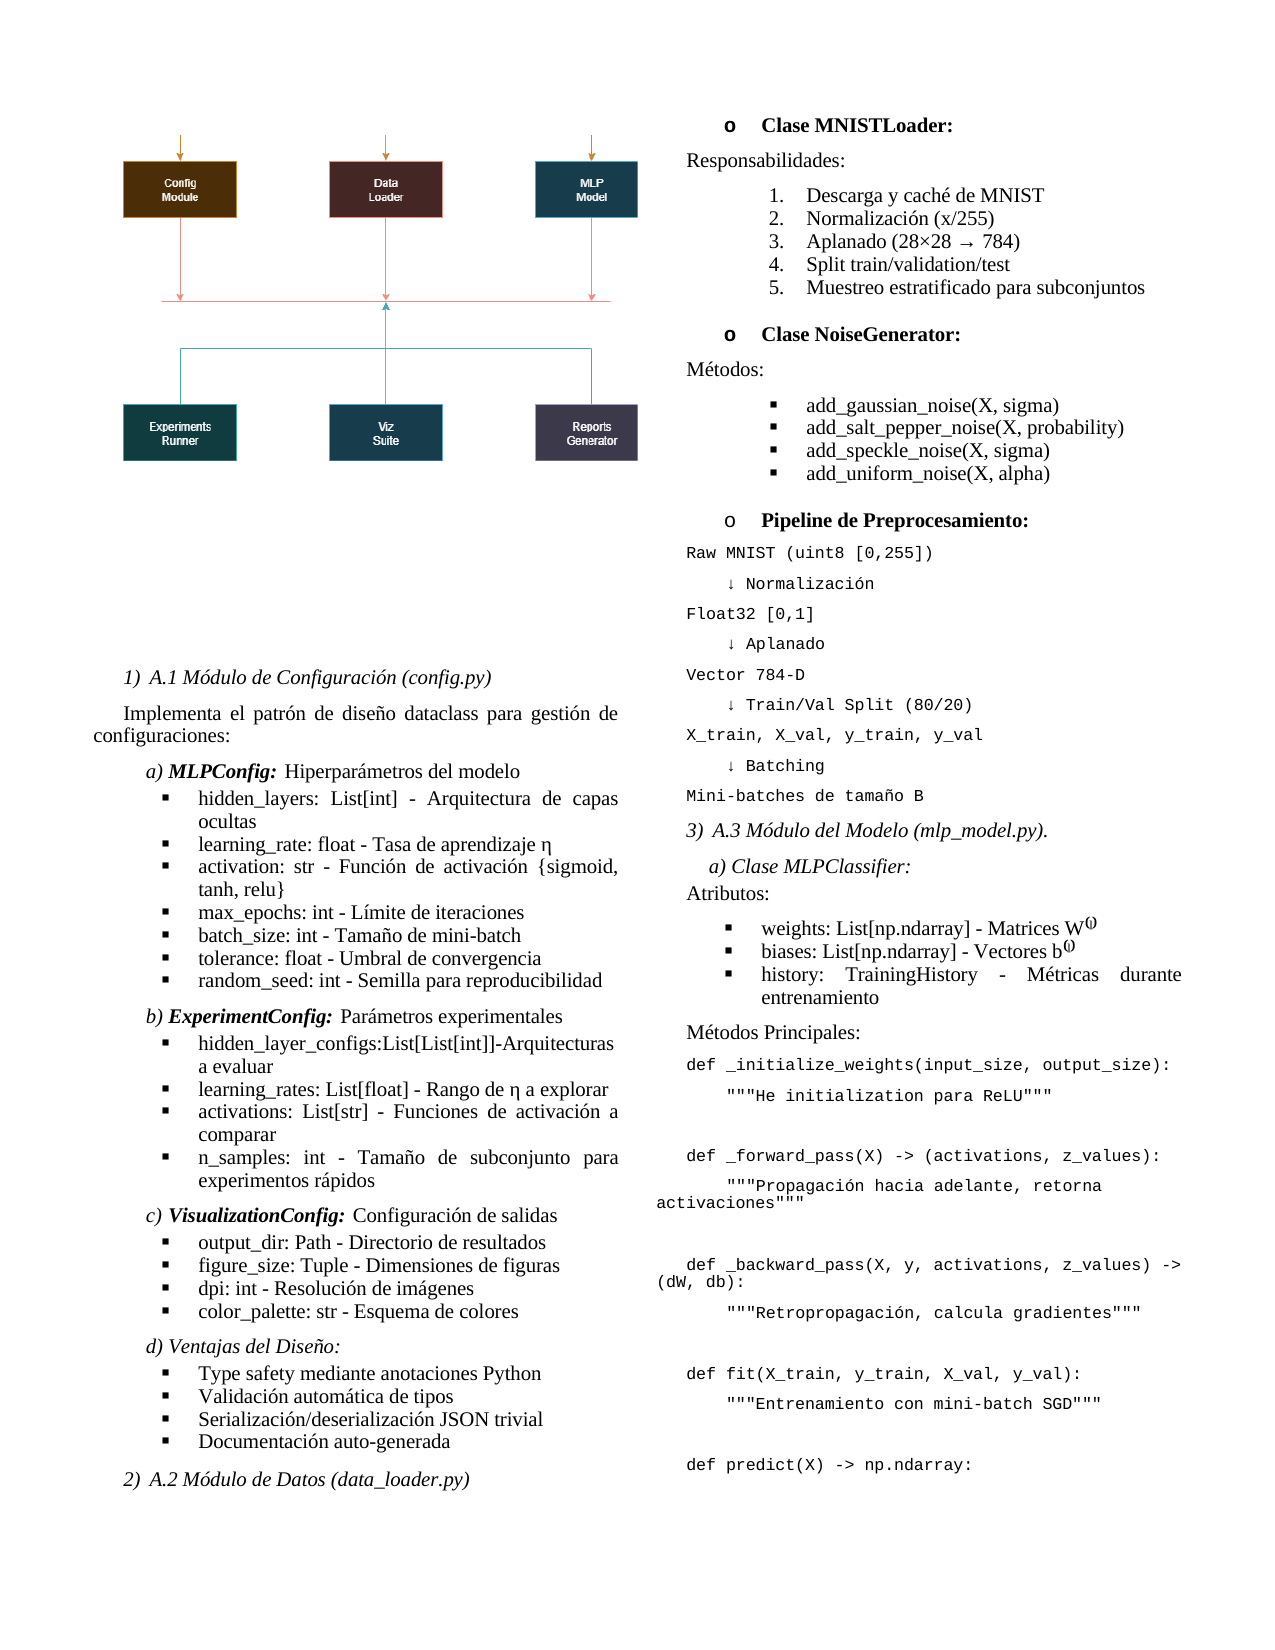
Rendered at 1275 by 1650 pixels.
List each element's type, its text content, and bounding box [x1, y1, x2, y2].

list weights: List[np.ndarray] - Matrices W⁽ˡ⁾ [724, 917, 1182, 940]
list Split train/validation/test [769, 253, 1182, 276]
list Normalización (x/255) [769, 207, 1182, 230]
list Validación automática de tipos [161, 1385, 619, 1408]
subtitle VisualizationConfig: Configuración de salidas [93, 1204, 619, 1227]
list history: TrainingHistory - Métricas durante entrenamiento [724, 963, 1182, 1009]
text X_train, X_val, y_train, y_val [656, 727, 1182, 744]
text Vector 784-D [656, 666, 1182, 684]
text """Entrenamiento con mini-batch SGD""" [656, 1395, 1182, 1413]
list max_epochs: int - Límite de iteraciones [161, 901, 619, 924]
list figure_size: Tuple - Dimensiones de figuras [161, 1254, 619, 1277]
list activation: str - Función de activación {sigmoid, tanh, relu} [161, 856, 619, 901]
text Métodos: [656, 358, 1182, 381]
text def fit(X_train, y_train, X_val, y_val): [656, 1365, 1182, 1383]
list hidden_layer_configs:List[List[int]]-Arquitecturas a evaluar [161, 1032, 619, 1078]
text def _backward_pass(X, y, activations, z_values) -> (dW, db): [656, 1256, 1182, 1292]
list Descarga y caché de MNIST [769, 185, 1182, 207]
list batch_size: int - Tamaño de mini-batch [161, 924, 619, 947]
list learning_rates: List[float] - Rango de η a explorar [161, 1078, 619, 1101]
subtitle A.2 Módulo de Datos (data_loader.py) [93, 1466, 619, 1491]
text ↓ Normalización [656, 575, 1182, 593]
list add_salt_pepper_noise(X, probability) [769, 417, 1182, 439]
text ↓ Batching [656, 757, 1182, 775]
subtitle A.1 Módulo de Configuración (config.py) [93, 664, 619, 689]
text """Propagación hacia adelante, retorna activaciones""" [656, 1178, 1182, 1213]
list activations: List[str] - Funciones de activación a comparar [161, 1101, 619, 1146]
list Serialización/deserialización JSON trivial [161, 1408, 619, 1431]
picture [123, 135, 638, 461]
text """Retropropagación, calcula gradientes""" [656, 1304, 1182, 1322]
list Documentación auto-generada [161, 1431, 619, 1453]
list tolerance: float - Umbral de convergencia [161, 947, 619, 970]
list output_dir: Path - Directorio de resultados [161, 1231, 619, 1254]
text Raw MNIST (uint8 [0,255]) [656, 545, 1182, 562]
list Type safety mediante anotaciones Python [161, 1362, 619, 1385]
list Clase NoiseGenerator: [724, 322, 1182, 346]
subtitle Ventajas del Diseño: [93, 1335, 619, 1358]
list hidden_layers: List[int] - Arquitectura de capas ocultas [161, 787, 619, 833]
text def predict(X) -> np.ndarray: [656, 1456, 1182, 1474]
list Muestreo estratificado para subconjuntos [769, 276, 1182, 299]
list dpi: int - Resolución de imágenes [161, 1277, 619, 1300]
list biases: List[np.ndarray] - Vectores b⁽ˡ⁾ [724, 940, 1182, 963]
subtitle ExperimentConfig: Parámetros experimentales [93, 1005, 619, 1028]
subtitle Clase MLPClassifier: [656, 855, 1182, 878]
text Métodos Principales: [656, 1021, 1182, 1044]
list n_samples: int - Tamaño de subconjunto para experimentos rápidos [161, 1146, 619, 1192]
text ↓ Train/Val Split (80/20) [656, 696, 1182, 714]
list Aplanado (28×28 → 784) [769, 230, 1182, 253]
list add_uniform_noise(X, alpha) [769, 462, 1182, 485]
list add_speckle_noise(X, sigma) [769, 439, 1182, 462]
text """He initialization para ReLU""" [656, 1087, 1182, 1104]
text Responsabilidades: [656, 149, 1182, 172]
list learning_rate: float - Tasa de aprendizaje η [161, 833, 619, 856]
list Clase MNISTLoader: [724, 112, 1182, 137]
text Mini-batches de tamaño B [656, 787, 1182, 805]
text def _initialize_weights(input_size, output_size): [656, 1056, 1182, 1074]
subtitle MLPConfig: Hiperparámetros del modelo [93, 760, 619, 783]
text ↓ Aplanado [656, 636, 1182, 653]
text Float32 [0,1] [656, 605, 1182, 623]
list Pipeline de Preprocesamiento: [724, 508, 1182, 532]
list add_gaussian_noise(X, sigma) [769, 394, 1182, 417]
subtitle A.3 Módulo del Modelo (mlp_model.py). [656, 817, 1182, 842]
text def _forward_pass(X) -> (activations, z_values): [656, 1147, 1182, 1165]
list random_seed: int - Semilla para reproducibilidad [161, 970, 619, 992]
list color_palette: str - Esquema de colores [161, 1300, 619, 1323]
text Implementa el patrón de diseño dataclass para gestión de configuraciones: [93, 702, 619, 747]
text Atributos: [656, 882, 1182, 905]
